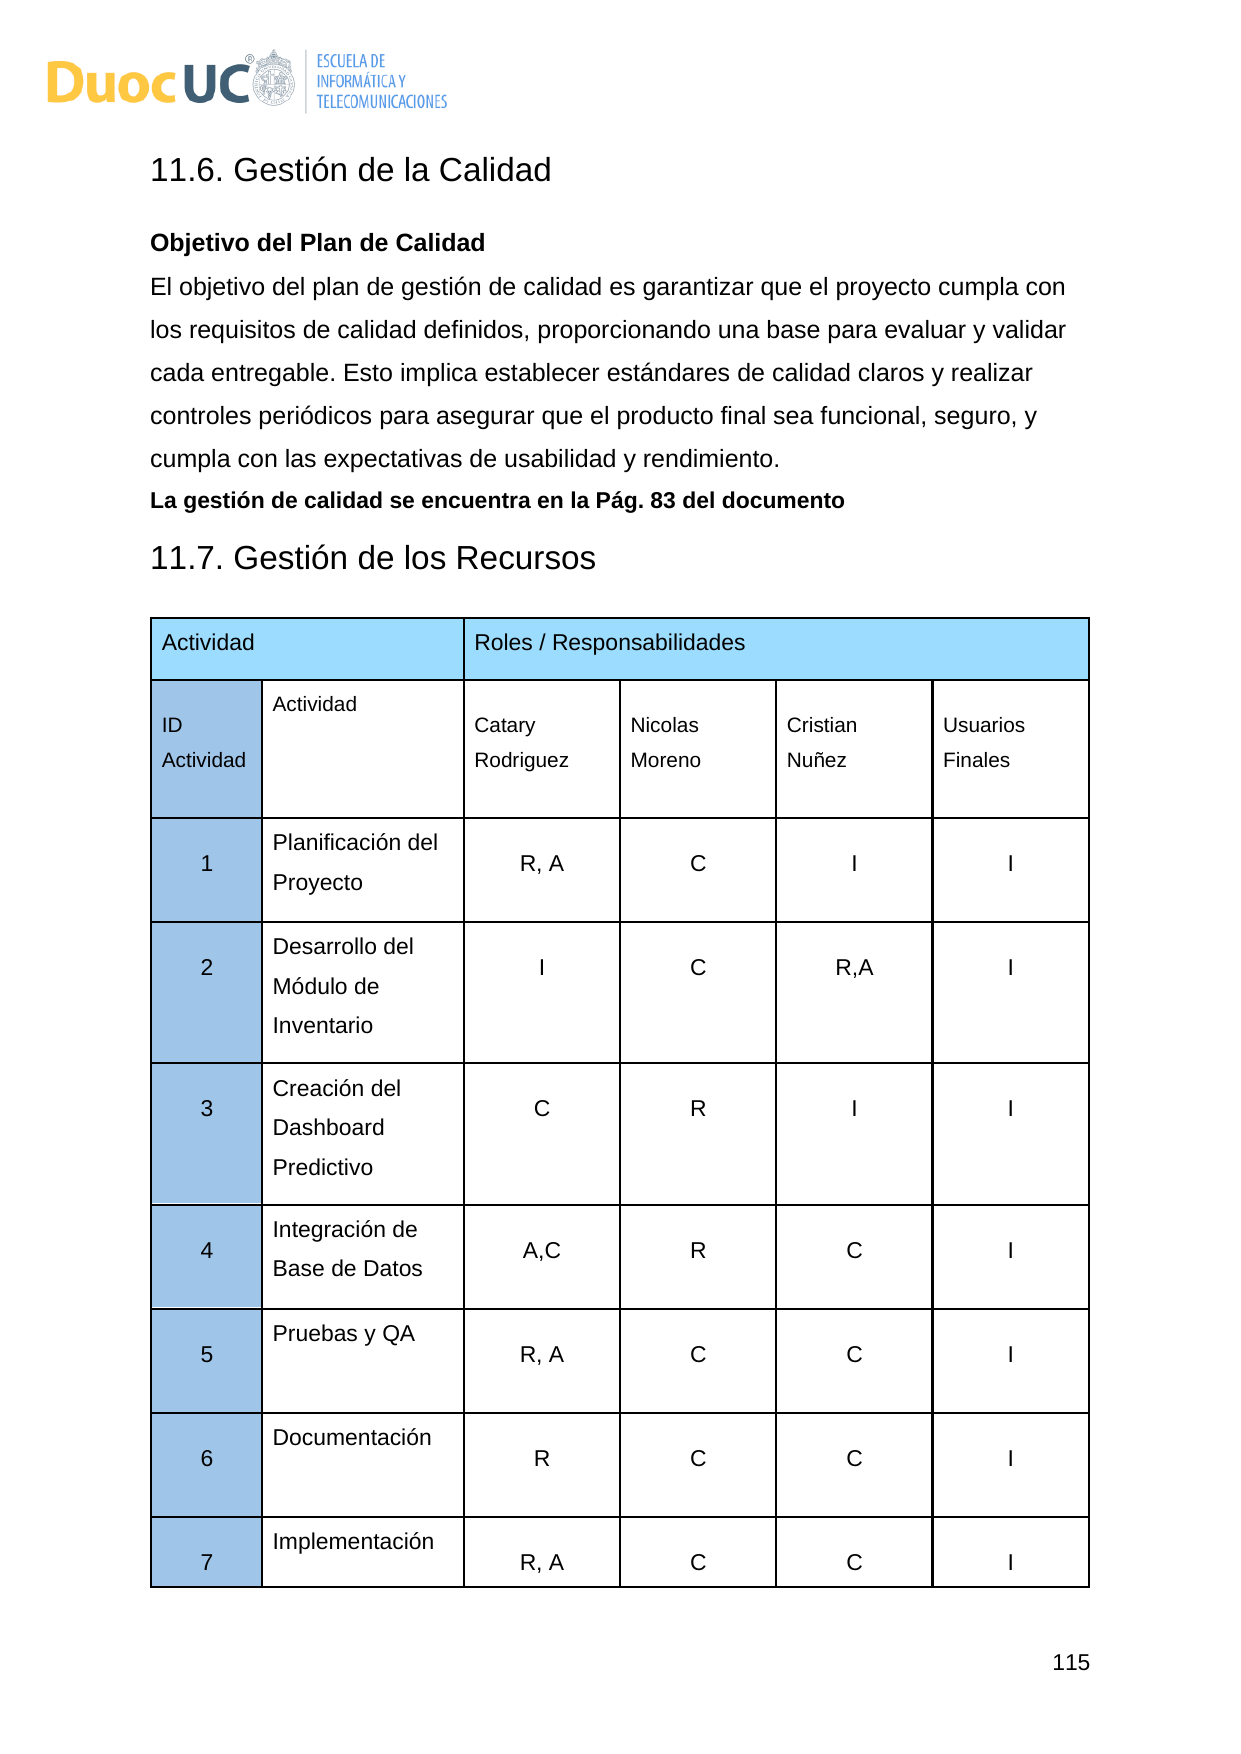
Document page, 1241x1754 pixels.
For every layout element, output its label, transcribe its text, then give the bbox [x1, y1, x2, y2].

table_cell 5 [152, 1310, 261, 1412]
table_cell R [621, 1206, 775, 1307]
table_cell 4 [152, 1206, 261, 1307]
table_cell I [934, 923, 1088, 1062]
table_cell Catary Rodriguez [465, 681, 619, 817]
table_cell I [777, 1064, 931, 1203]
table_cell C [777, 1518, 931, 1586]
subtitle 11.7. Gestión de los Recursos [150, 538, 1090, 577]
table_cell Actividad [263, 681, 463, 817]
table_cell I [934, 1518, 1088, 1586]
table_cell Cristian Nuñez [777, 681, 931, 817]
table_cell C [465, 1064, 619, 1203]
table_cell I [934, 1414, 1088, 1516]
table_cell Implementación en Producción [263, 1518, 463, 1586]
table_cell R [465, 1414, 619, 1516]
subtitle 11.6. Gestión de la Calidad [150, 150, 1090, 188]
table_cell C [621, 1414, 775, 1516]
table_cell 7 [152, 1518, 261, 1586]
table_cell Planificación del Proyecto [263, 819, 463, 921]
table_cell 2 [152, 923, 261, 1062]
table_cell 1 [152, 819, 261, 921]
text El objetivo del plan de gestión de calidad es garantizar que el proyecto cumpla con los requisitos de calidad definidos, proporcionando una base para evaluar y validar cada entregable. Esto implica establecer estándares de calidad claros y realizar controles periódicos para asegurar que el producto final sea funcional, seguro, y cumpla con las expectativas de usabilidad y rendimiento. [150, 272, 1090, 473]
table_header Roles / Responsabilidades [465, 619, 1088, 679]
table_cell 3 [152, 1064, 261, 1203]
table_cell C [621, 1518, 775, 1586]
table_cell C [777, 1206, 931, 1307]
table_cell I [777, 819, 931, 921]
table_cell R, A [465, 1310, 619, 1412]
text Objetivo del Plan de Calidad [150, 228, 1090, 257]
table_cell I [934, 1310, 1088, 1412]
table_cell R, A [465, 1518, 619, 1586]
table_cell C [777, 1310, 931, 1412]
table_cell C [777, 1414, 931, 1516]
table_cell Nicolas Moreno [621, 681, 775, 817]
picture [28, 11, 460, 150]
table_cell Integración de Base de Datos [263, 1206, 463, 1307]
table_header Actividad [152, 619, 463, 679]
table_cell R,A [777, 923, 931, 1062]
table_cell Usuarios Finales [934, 681, 1088, 817]
table_cell ID Actividad [152, 681, 261, 817]
table_cell Desarrollo del Módulo de Inventario [263, 923, 463, 1062]
table_cell A,C [465, 1206, 619, 1307]
table_cell R [621, 1064, 775, 1203]
table_cell C [621, 819, 775, 921]
table_cell 6 [152, 1414, 261, 1516]
table_cell Creación del Dashboard Predictivo [263, 1064, 463, 1203]
table_cell I [934, 1064, 1088, 1203]
table_cell Pruebas y QA [263, 1310, 463, 1412]
table_cell I [465, 923, 619, 1062]
table_cell C [621, 923, 775, 1062]
table_cell I [934, 1206, 1088, 1307]
text La gestión de calidad se encuentra en la Pág. 83 del documento [150, 487, 1090, 513]
table_cell Documentación [263, 1414, 463, 1516]
table_cell R, A [465, 819, 619, 921]
table_cell C [621, 1310, 775, 1412]
table_cell I [934, 819, 1088, 921]
